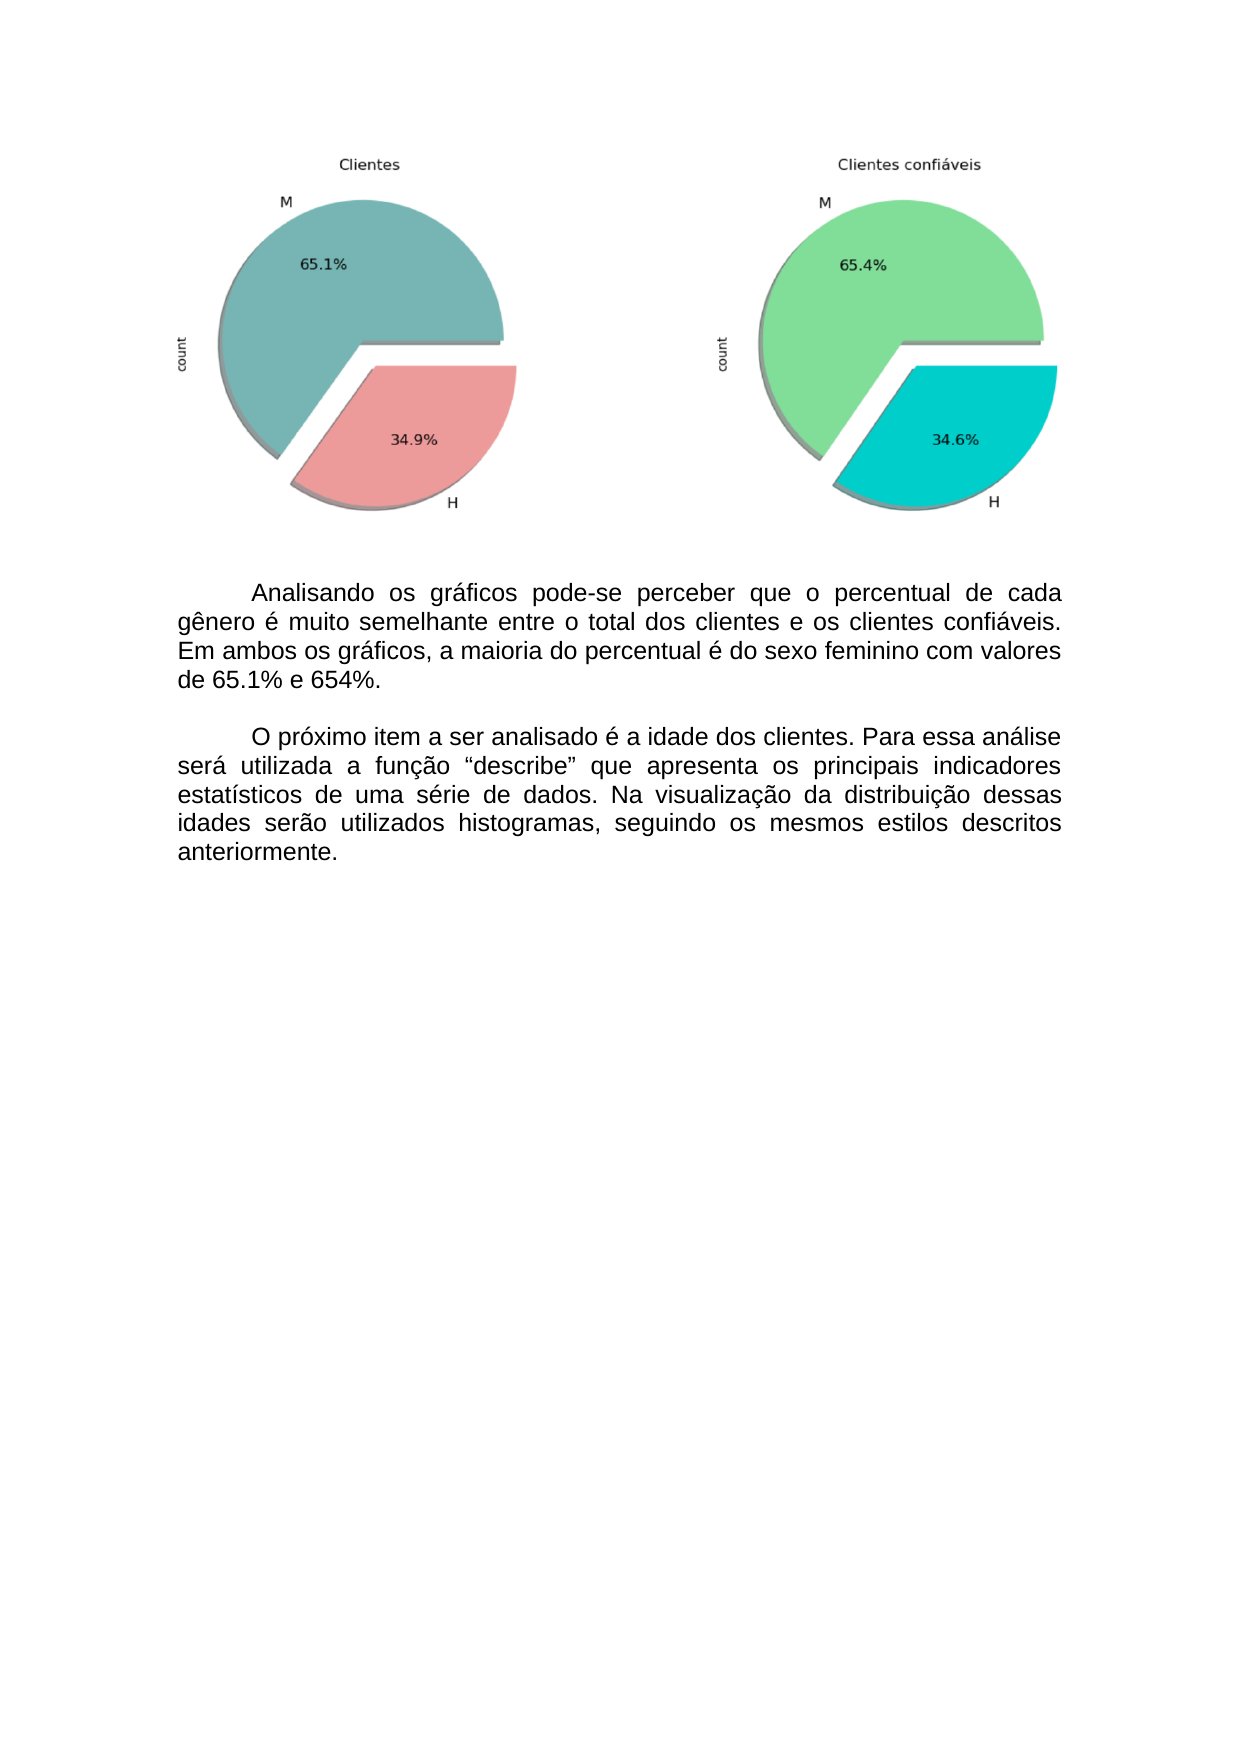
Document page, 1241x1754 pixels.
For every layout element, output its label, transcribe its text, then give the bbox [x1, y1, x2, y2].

picture [177, 147, 1063, 521]
text Analisando os gráficos pode-se perceber que o percentual de cada gênero é muito semelhante entre o total dos clientes e os clientes confiáveis. Em ambos os gráficos, a maioria do percentual é do sexo feminino com valores de 65.1% e 654%. [177, 578, 1063, 693]
text O próximo item a ser analisado é a idade dos clientes. Para essa análise será utilizada a função “describe” que apresenta os principais indicadores estatísticos de uma série de dados. Na visualização da distribuição dessas idades serão utilizados histogramas, seguindo os mesmos estilos descritos anteriormente. [177, 722, 1063, 866]
